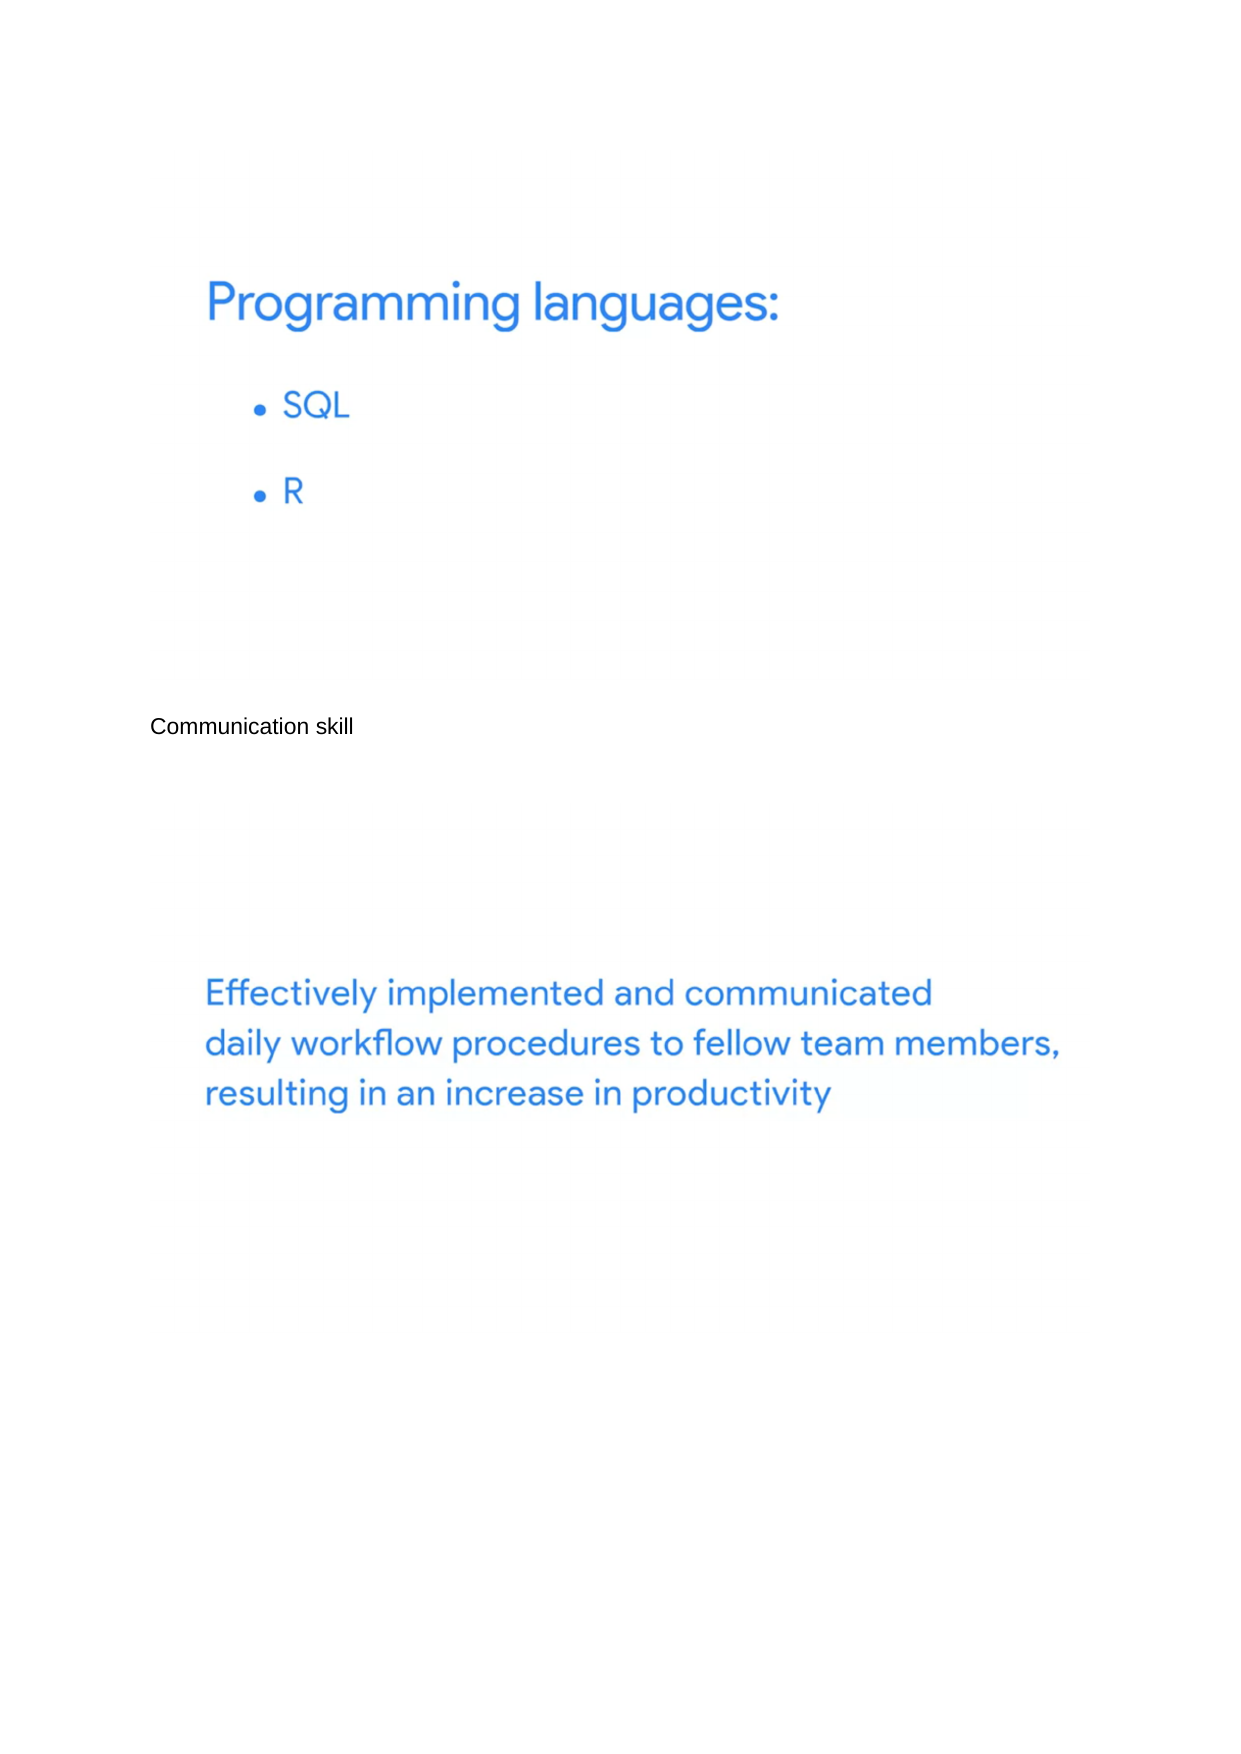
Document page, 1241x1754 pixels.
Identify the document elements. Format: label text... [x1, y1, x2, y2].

picture [150, 150, 1091, 680]
text Communication skill [150, 713, 1090, 739]
picture [150, 803, 1091, 1333]
